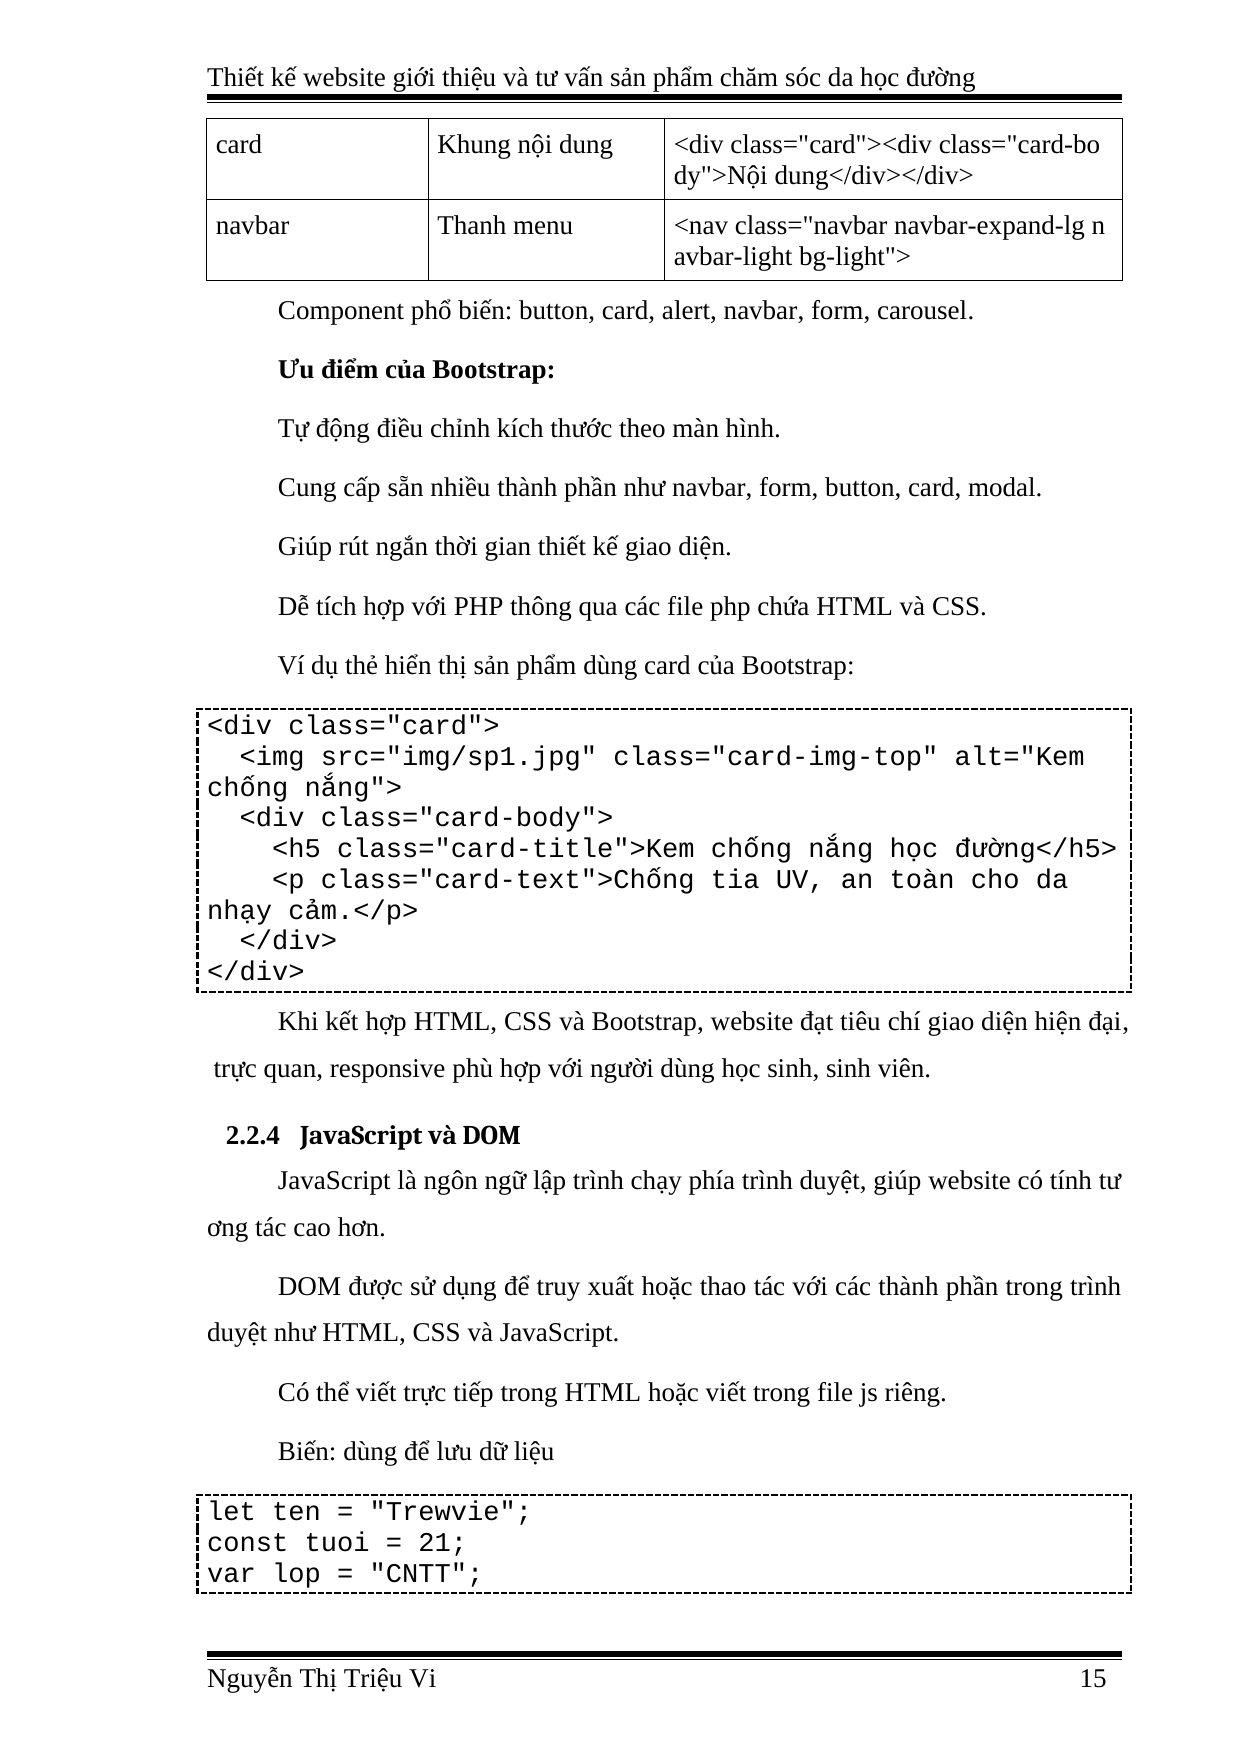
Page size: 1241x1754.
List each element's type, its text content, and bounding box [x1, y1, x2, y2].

table_cell Khung nội dung [429, 119, 664, 199]
table_cell navbar [207, 200, 428, 280]
text <div class="card-body"> [207, 804, 1122, 835]
text <h5 class="card-title">Kem chống nắng học đường</h5> [207, 835, 1122, 866]
text JavaScript và DOM [226, 1119, 1122, 1152]
text Ưu điểm của Bootstrap: [207, 353, 1122, 384]
text </div> [196, 954, 1132, 993]
text <p class="card-text">Chống tia UV, an toàn cho da nhạy cảm.</p> [207, 866, 1122, 927]
table_cell <div class="card"><div class="card-body">Nội dung</div></div> [665, 119, 1122, 199]
text Ví dụ thẻ hiển thị sản phẩm dùng card của Bootstrap: [277, 649, 1122, 680]
text let ten = "Trewvie"; [196, 1494, 1132, 1529]
text Component phổ biến: button, card, alert, navbar, form, carousel. [207, 294, 1122, 325]
text DOM được sử dụng để truy xuất hoặc thao tác với các thành phần trong trình duyệt như HTML, CSS và JavaScript. [207, 1270, 1122, 1348]
text <div class="card"> [196, 708, 1132, 743]
text JavaScript là ngôn ngữ lập trình chạy phía trình duyệt, giúp website có tính tương tác cao hơn. [207, 1164, 1122, 1242]
text Khi kết hợp HTML, CSS và Bootstrap, website đạt tiêu chí giao diện hiện đại, trực quan, responsive phù hợp với người dùng học sinh, sinh viên. [207, 1005, 1122, 1083]
text <img src="img/sp1.jpg" class="card-img-top" alt="Kem chống nắng"> [207, 743, 1122, 804]
table_cell <nav class="navbar navbar-expand-lg navbar-light bg-light"> [665, 200, 1122, 280]
text Cung cấp sẵn nhiều thành phần như navbar, form, button, card, modal. [207, 471, 1122, 502]
table_cell Thanh menu [429, 200, 664, 280]
table_cell card [207, 119, 428, 199]
text const tuoi = 21; [207, 1529, 1122, 1556]
text Dễ tích hợp với PHP thông qua các file php chứa HTML và CSS. [207, 589, 1122, 621]
text Có thể viết trực tiếp trong HTML hoặc viết trong file js riêng. [207, 1376, 1122, 1407]
text Giúp rút ngắn thời gian thiết kế giao diện. [207, 530, 1122, 562]
text </div> [207, 927, 1122, 954]
text Tự động điều chỉnh kích thước theo màn hình. [207, 412, 1122, 443]
text var lop = "CNTT"; [196, 1556, 1132, 1594]
text Biến: dùng để lưu dữ liệu [207, 1435, 1122, 1466]
